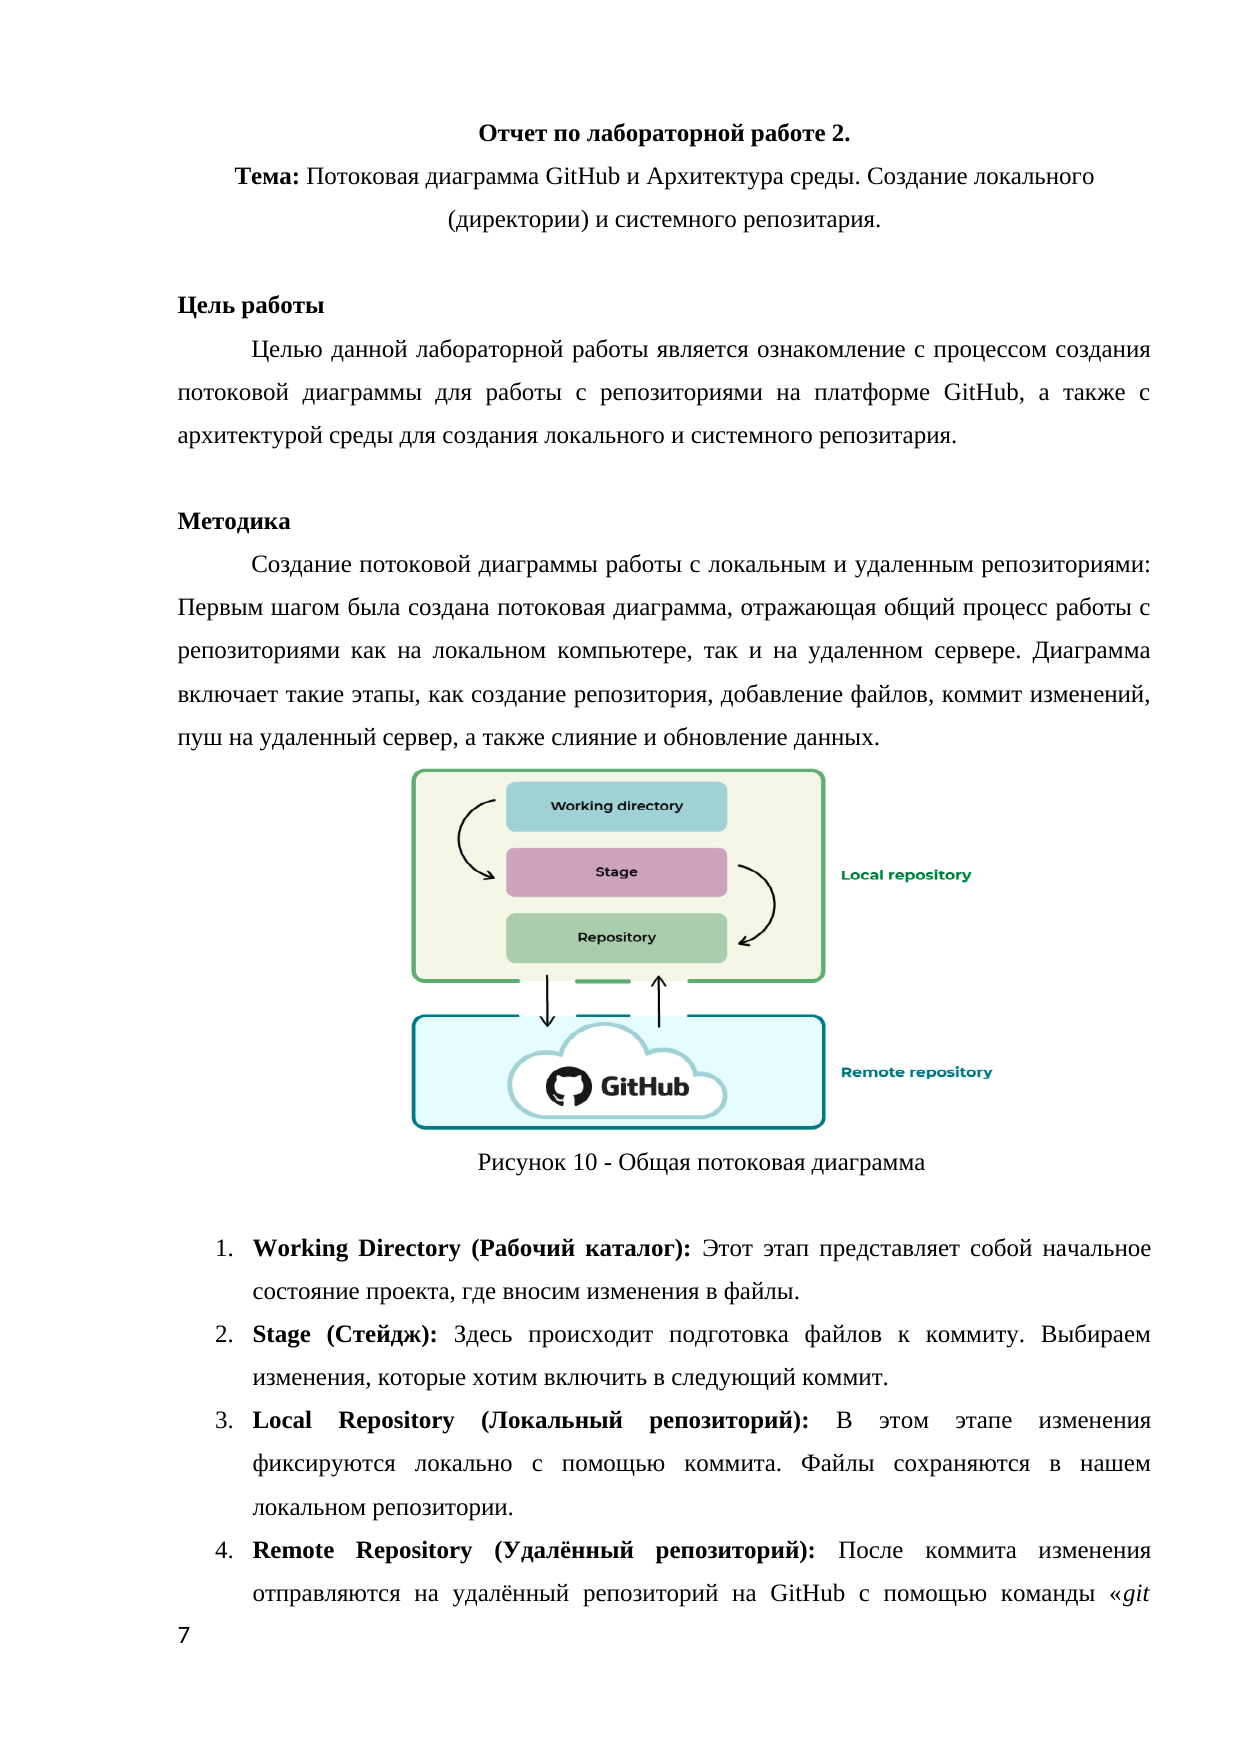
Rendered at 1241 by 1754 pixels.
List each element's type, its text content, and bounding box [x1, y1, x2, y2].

list Stage (Стейдж): Здесь происходит подготовка файлов к коммиту. Выбираем изменения, которые хотим включить в следующий коммит. [215, 1319, 1152, 1391]
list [215, 1535, 1152, 1607]
text Создание потоковой диаграммы работы с локальным и удаленным репозиториями: Первым шагом была создана потоковая диаграмма, отражающая общий процесс работы с репозиториями как на локальном компьютере, так и на удаленном сервере. Диаграмма включает такие этапы, как создание репозитория, добавление файлов, коммит изменений, пуш на удаленный сервер, а также слияние и обновление данных. [177, 549, 1152, 751]
picture [408, 765, 995, 1132]
text Цель работы [177, 291, 1152, 319]
text Тема: Потоковая диаграмма GitHub и Архитектура среды. Создание локального (директории) и системного репозитария. [177, 161, 1152, 233]
text Рисунок 10 - Общая потоковая диаграмма [177, 1147, 1152, 1175]
text Отчет по лабораторной работе 2. [177, 118, 1152, 147]
list Local Repository (Локальный репозиторий): В этом этапе изменения фиксируются локально с помощью коммита. Файлы сохраняются в нашем локальном репозитории. [215, 1405, 1152, 1520]
list Working Directory (Рабочий каталог): Этот этап представляет собой начальное состояние проекта, где вносим изменения в файлы. [215, 1233, 1152, 1305]
text Целью данной лабораторной работы является ознакомление с процессом создания потоковой диаграммы для работы с репозиториями на платформе GitHub, а также с архитектурой среды для создания локального и системного репозитария. [177, 334, 1152, 449]
text Методика [177, 506, 1152, 535]
